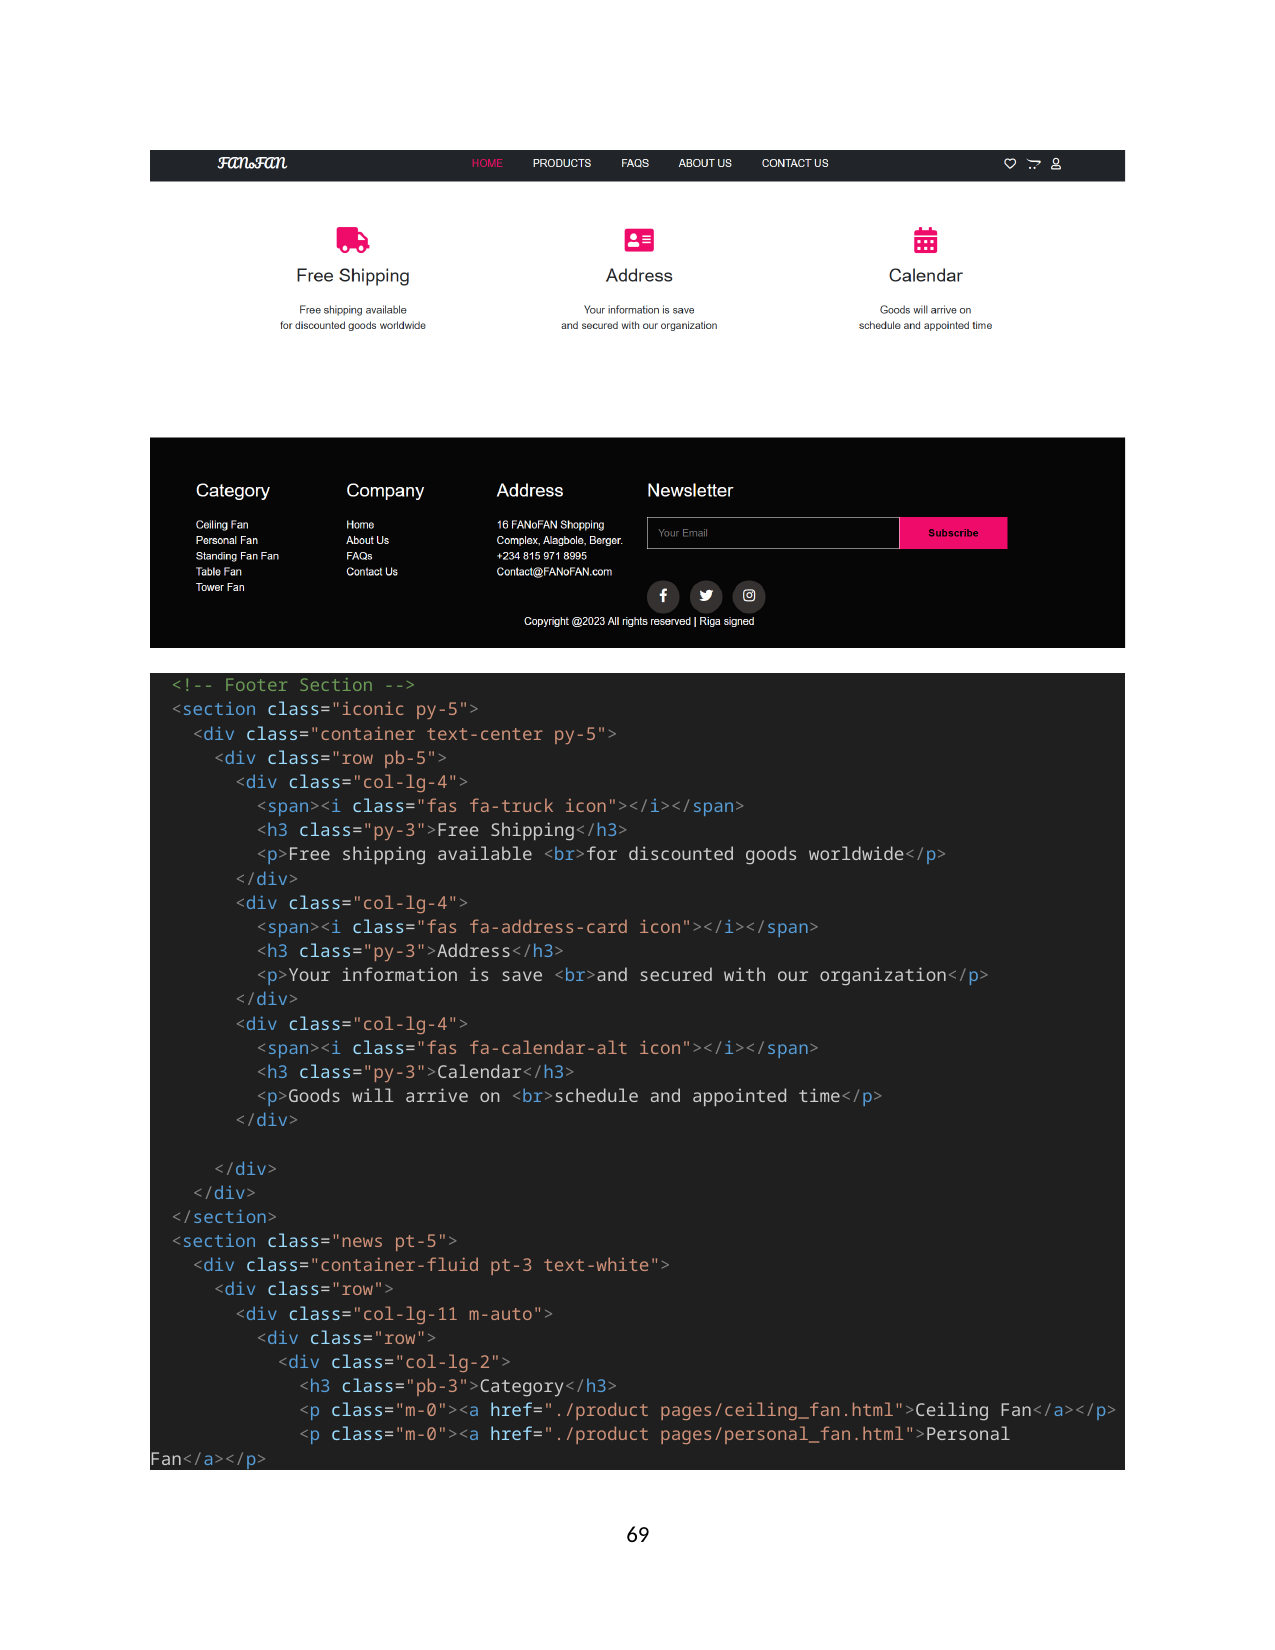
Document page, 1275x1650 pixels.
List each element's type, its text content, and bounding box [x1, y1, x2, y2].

text <span><i class="fas fa-address-card icon"></i></span> [150, 914, 1125, 938]
text <h3 class="py-3">Calendar</h3> [150, 1059, 1125, 1083]
text <!-- Footer Section --> [150, 673, 1125, 697]
text <p>Free shipping available <br>for discounted goods worldwide</p> [150, 842, 1125, 866]
picture [150, 150, 1125, 648]
text <div class="row"> [150, 1325, 1125, 1349]
text <span><i class="fas fa-calendar-alt icon"></i></span> [150, 1035, 1125, 1059]
text </div> [150, 1108, 1125, 1132]
text <p>Your information is save <br>and secured with our organization</p> [150, 963, 1125, 987]
text </div> [150, 1156, 1125, 1180]
text <p class="m-0"><a href="./product pages/personal_fan.html">Personal Fan</a></p> [150, 1422, 1125, 1470]
text <div class="col-lg-4"> [150, 769, 1125, 793]
text <div class="container text-center py-5"> [150, 721, 1125, 745]
text <div class="col-lg-4"> [150, 890, 1125, 914]
text <div class="col-lg-4"> [150, 1011, 1125, 1035]
text <p class="m-0"><a href="./product pages/ceiling_fan.html">Ceiling Fan</a></p> [150, 1398, 1125, 1422]
text <section class="news pt-5"> [150, 1228, 1125, 1253]
text <div class="container-fluid pt-3 text-white"> [150, 1253, 1125, 1277]
text </div> [150, 1180, 1125, 1204]
text </div> [150, 987, 1125, 1011]
text <p>Goods will arrive on <br>schedule and appointed time</p> [150, 1083, 1125, 1108]
text </section> [150, 1204, 1125, 1228]
text <div class="row"> [150, 1277, 1125, 1301]
text <h3 class="py-3">Free Shipping</h3> [150, 818, 1125, 842]
text <h3 class="py-3">Address</h3> [150, 938, 1125, 963]
text <div class="col-lg-2"> [150, 1349, 1125, 1373]
text </div> [150, 866, 1125, 890]
text <section class="iconic py-5"> [150, 697, 1125, 721]
text <span><i class="fas fa-truck icon"></i></span> [150, 793, 1125, 818]
text <div class="col-lg-11 m-auto"> [150, 1301, 1125, 1325]
text <h3 class="pb-3">Category</h3> [150, 1373, 1125, 1398]
text <div class="row pb-5"> [150, 745, 1125, 769]
